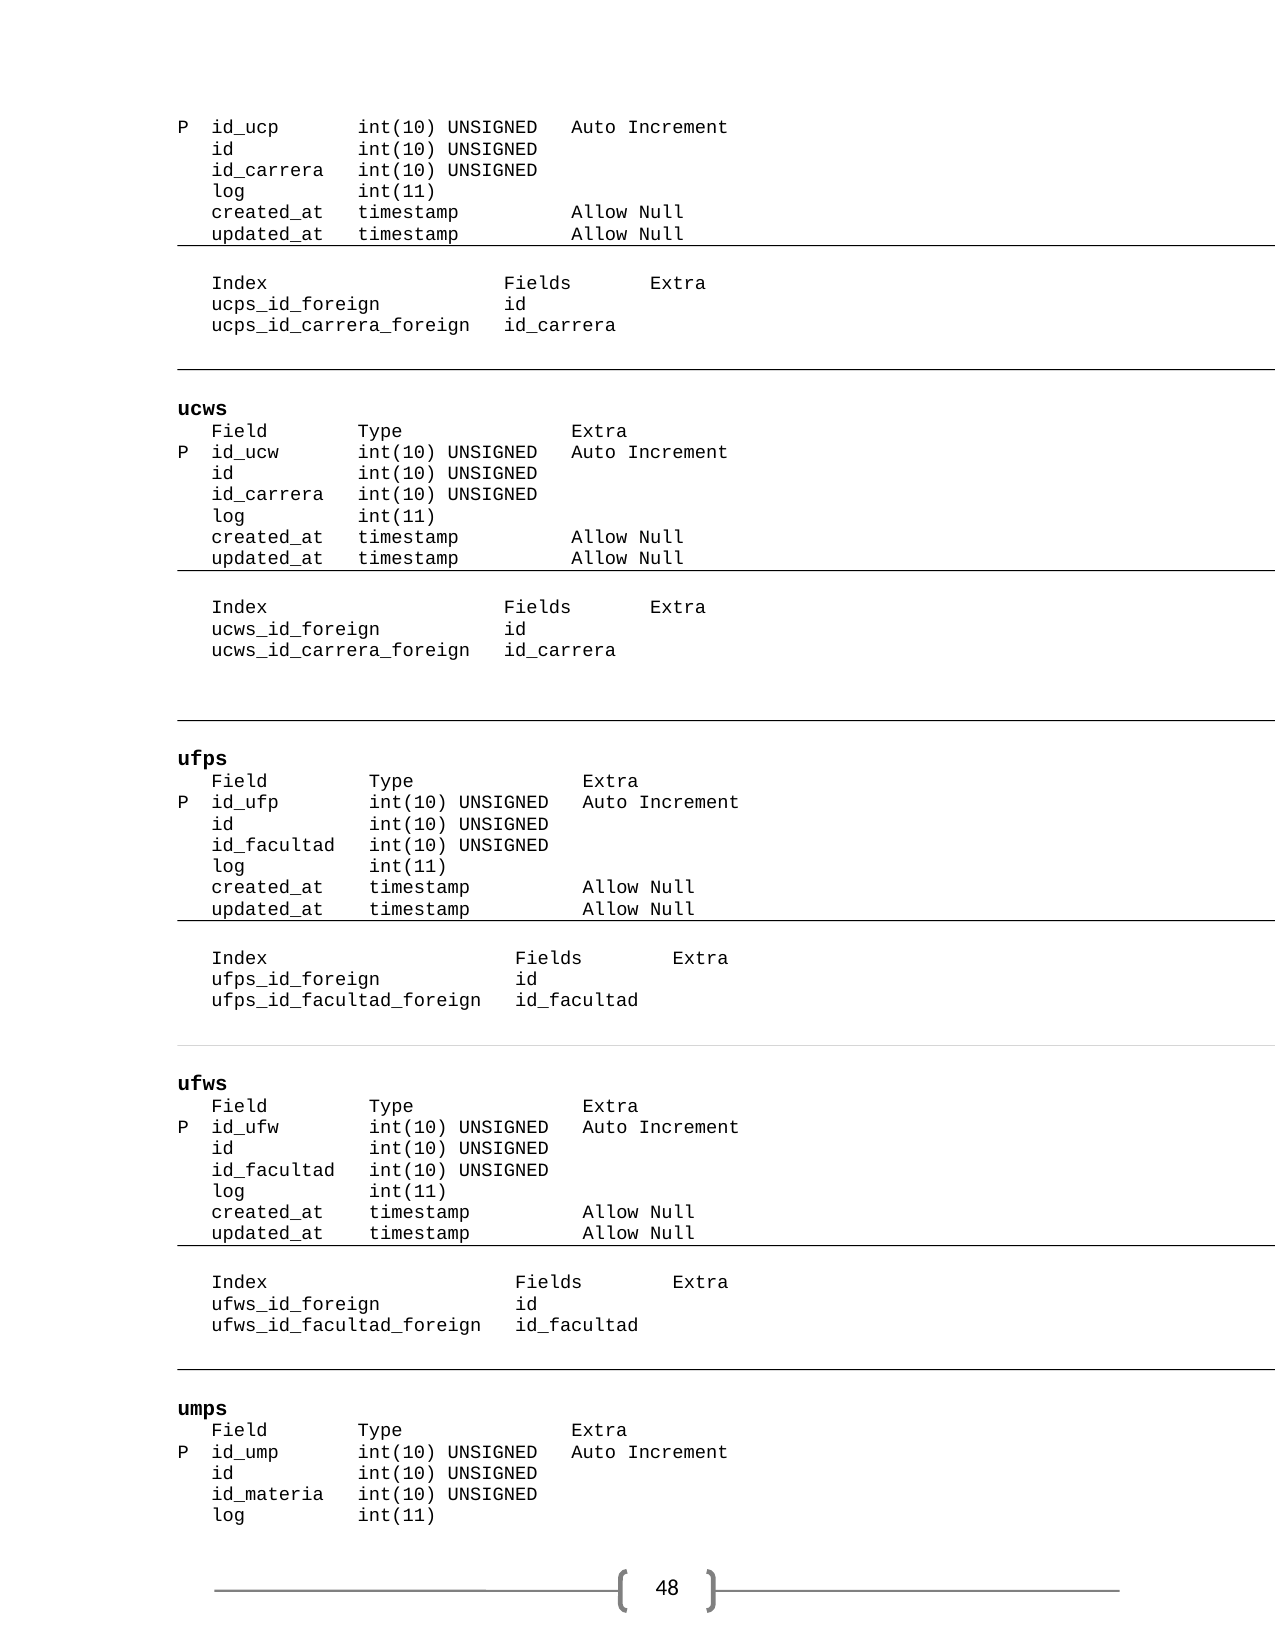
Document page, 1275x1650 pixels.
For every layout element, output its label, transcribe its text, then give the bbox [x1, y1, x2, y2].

picture [177, 1245, 1275, 1269]
text ufps_id_foreign id [177, 970, 1157, 991]
picture [177, 920, 1275, 945]
text ufps_id_facultad_foreign id_facultad [177, 991, 1157, 1012]
text id_facultad int(10) UNSIGNED [177, 836, 1157, 857]
text ucps_id_carrera_foreign id_carrera [177, 316, 1157, 337]
text id_facultad int(10) UNSIGNED [177, 1160, 1157, 1182]
text log int(11) [177, 1182, 1157, 1203]
text Field Type Extra [177, 421, 1157, 443]
text updated_at timestamp Allow Null [177, 1224, 1157, 1245]
text id_carrera int(10) UNSIGNED [177, 161, 1157, 182]
text id int(10) UNSIGNED [177, 464, 1157, 485]
text Index Fields Extra [177, 598, 1157, 619]
text Field Type Extra [177, 1421, 1157, 1442]
text ufps [177, 748, 1157, 772]
text Index Fields Extra [177, 1273, 1157, 1294]
text created_at timestamp Allow Null [177, 528, 1157, 549]
text updated_at timestamp Allow Null [177, 549, 1157, 570]
text umps [177, 1397, 1157, 1421]
text id int(10) UNSIGNED [177, 1464, 1157, 1485]
picture [177, 245, 1275, 269]
text created_at timestamp Allow Null [177, 878, 1157, 899]
picture [177, 570, 1275, 594]
text P id_ufp int(10) UNSIGNED Auto Increment [177, 793, 1157, 814]
text log int(11) [177, 506, 1157, 528]
text id_materia int(10) UNSIGNED [177, 1485, 1157, 1506]
text id_carrera int(10) UNSIGNED [177, 485, 1157, 506]
text P id_ump int(10) UNSIGNED Auto Increment [177, 1442, 1157, 1464]
text ufws_id_facultad_foreign id_facultad [177, 1316, 1157, 1337]
picture [177, 1369, 1275, 1393]
text log int(11) [177, 1506, 1157, 1527]
text log int(11) [177, 182, 1157, 203]
text Index Fields Extra [177, 949, 1157, 970]
picture [177, 1045, 1275, 1069]
text id int(10) UNSIGNED [177, 1139, 1157, 1160]
picture [177, 369, 1275, 394]
text Index Fields Extra [177, 274, 1157, 295]
text id int(10) UNSIGNED [177, 814, 1157, 836]
text Field Type Extra [177, 1097, 1157, 1118]
text ucws_id_carrera_foreign id_carrera [177, 641, 1157, 662]
text created_at timestamp Allow Null [177, 203, 1157, 224]
text Field Type Extra [177, 772, 1157, 793]
text updated_at timestamp Allow Null [177, 899, 1157, 920]
text P id_ufw int(10) UNSIGNED Auto Increment [177, 1118, 1157, 1139]
text ufws [177, 1073, 1157, 1097]
text ucps_id_foreign id [177, 295, 1157, 316]
text updated_at timestamp Allow Null [177, 224, 1157, 245]
text ufws_id_foreign id [177, 1294, 1157, 1316]
text created_at timestamp Allow Null [177, 1203, 1157, 1224]
text log int(11) [177, 857, 1157, 878]
picture [177, 720, 1275, 744]
text id int(10) UNSIGNED [177, 139, 1157, 161]
text ucws_id_foreign id [177, 619, 1157, 641]
text P id_ucp int(10) UNSIGNED Auto Increment [177, 118, 1157, 139]
text P id_ucw int(10) UNSIGNED Auto Increment [177, 443, 1157, 464]
text ucws [177, 398, 1157, 421]
